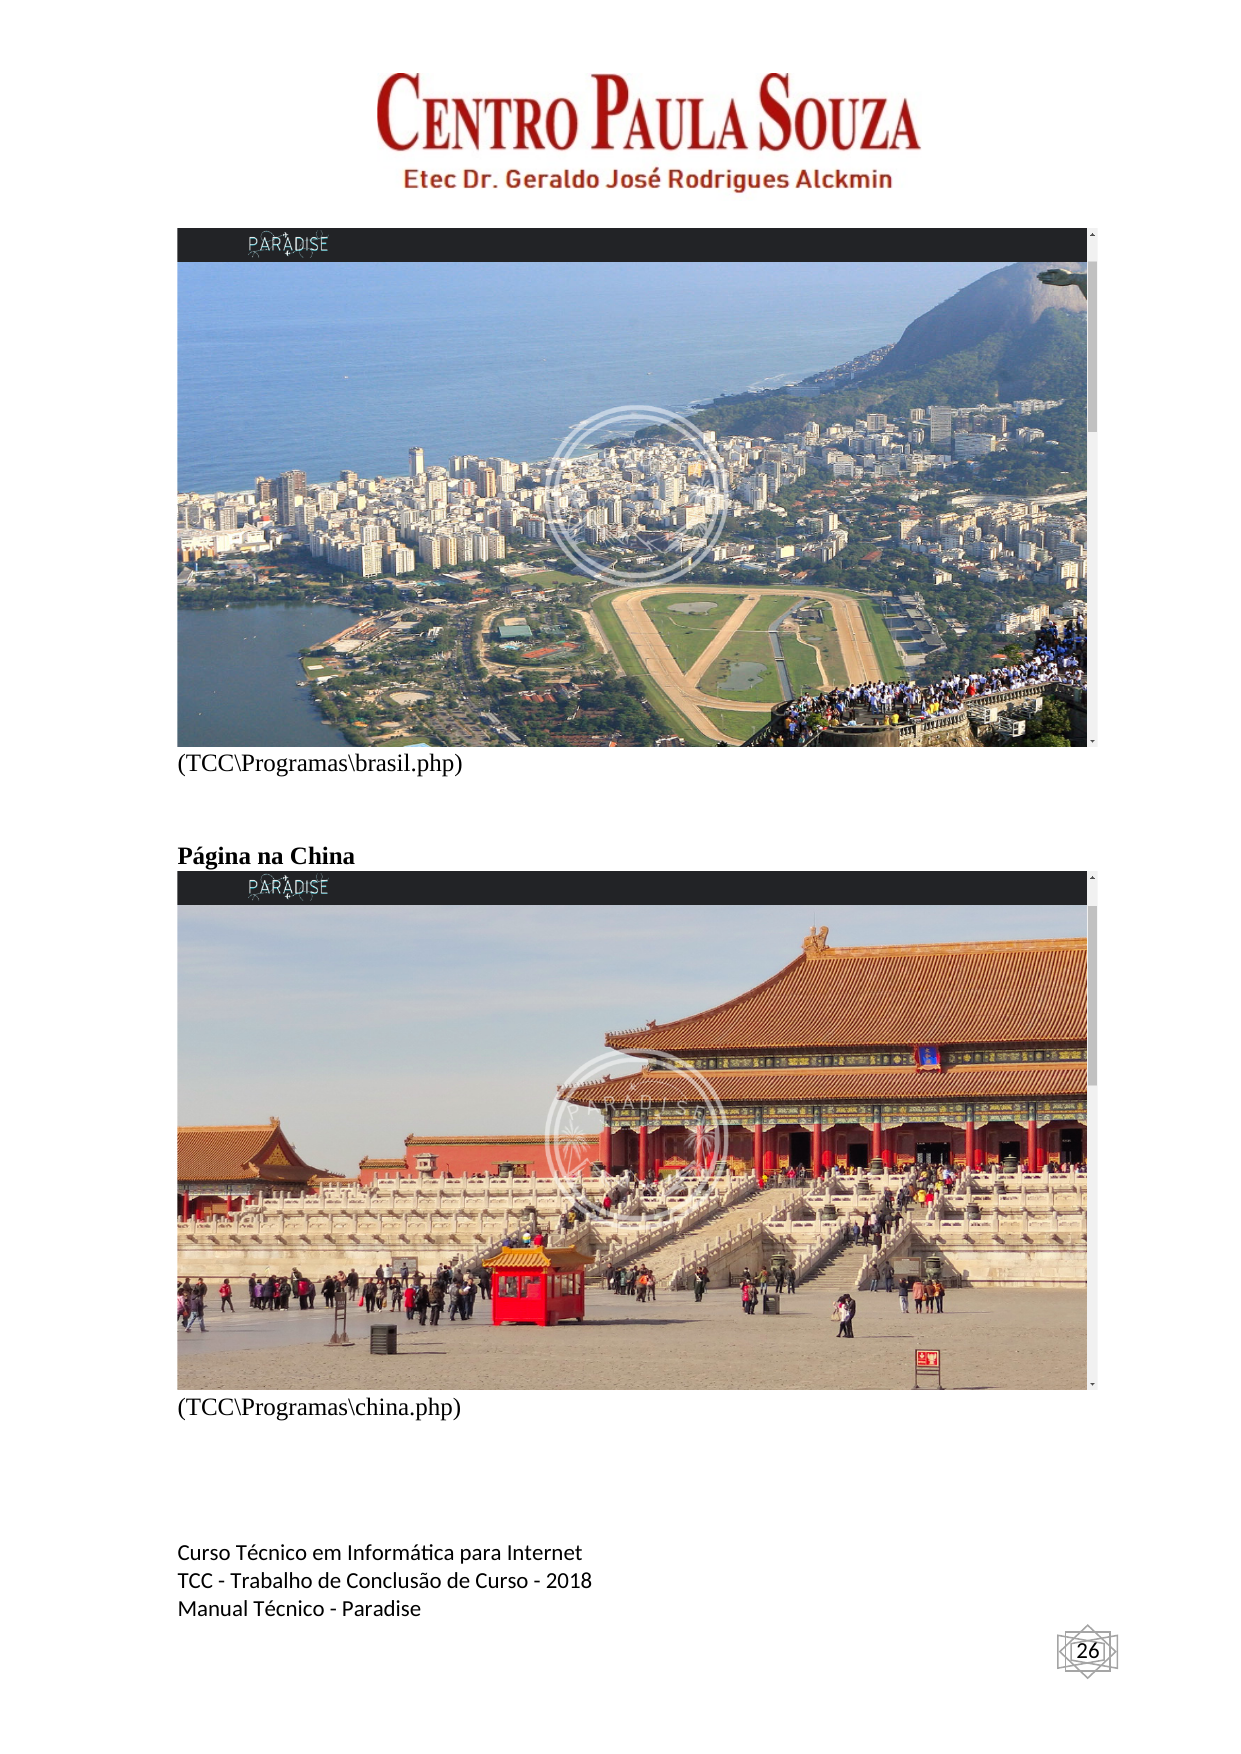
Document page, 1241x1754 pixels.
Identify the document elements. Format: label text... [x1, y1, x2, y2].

text (TCC\Programas\china.php) [177, 1392, 1122, 1420]
picture [177, 871, 1098, 1390]
picture [377, 73, 922, 201]
text Página na China [177, 841, 1122, 870]
picture [177, 228, 1098, 747]
text (TCC\Programas\brasil.php) [177, 748, 1122, 777]
